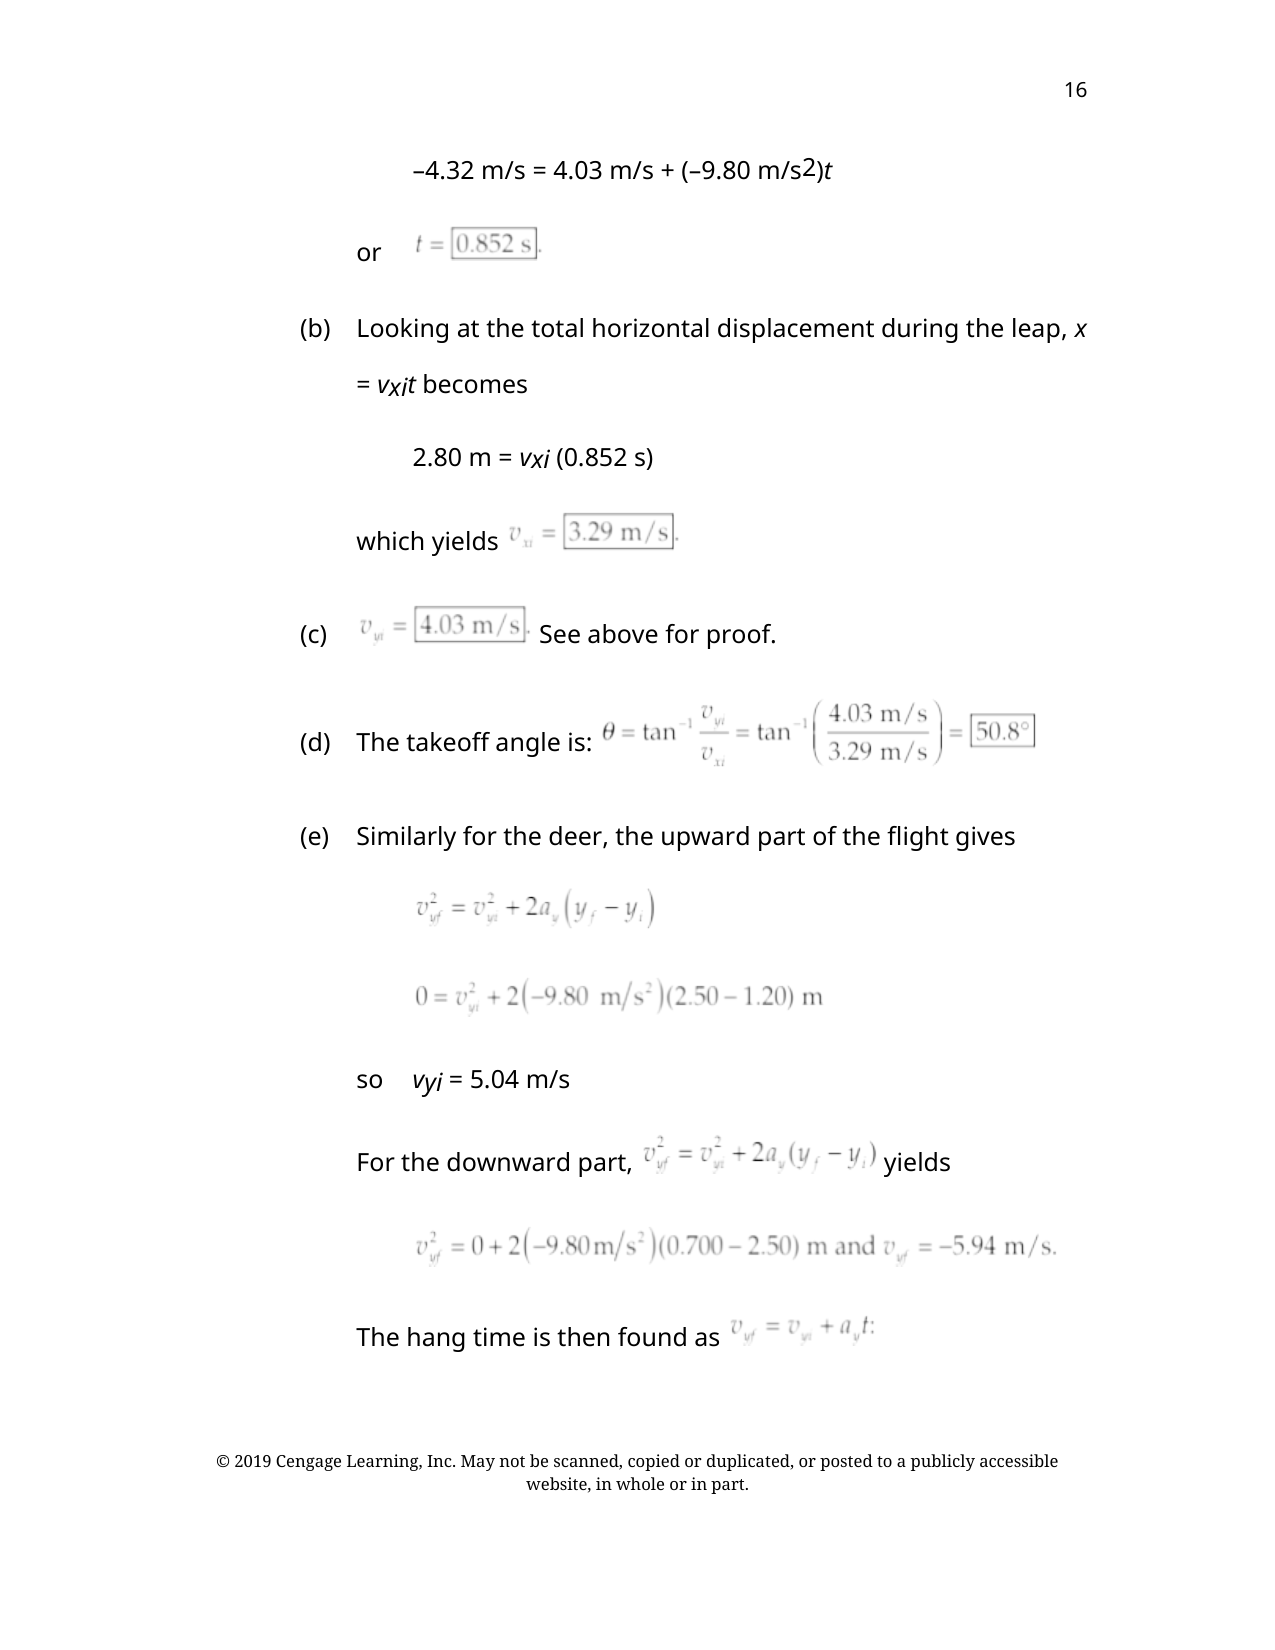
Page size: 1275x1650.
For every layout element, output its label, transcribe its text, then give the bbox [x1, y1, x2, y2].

text which yields [187, 508, 1087, 572]
text so vyi = 5.04 m/s [187, 1059, 1087, 1099]
text –4.32 m/s = 4.03 m/s + (–9.80 m/s2)t [187, 150, 1087, 190]
text The hang time is then found as [187, 1308, 1087, 1366]
text (e) Similarly for the deer, the upward part of the flight gives [187, 819, 1087, 853]
text 2.80 m = vxi (0.852 s) [187, 436, 1087, 476]
text (b) Looking at the total horizontal displacement during the leap, x = vxit becomes [187, 310, 1087, 404]
text or [187, 222, 1087, 281]
text (c) See above for proof. [187, 602, 1087, 665]
text (d) The takeoff angle is: [187, 694, 1087, 789]
text For the downward part, yields [187, 1131, 1087, 1193]
